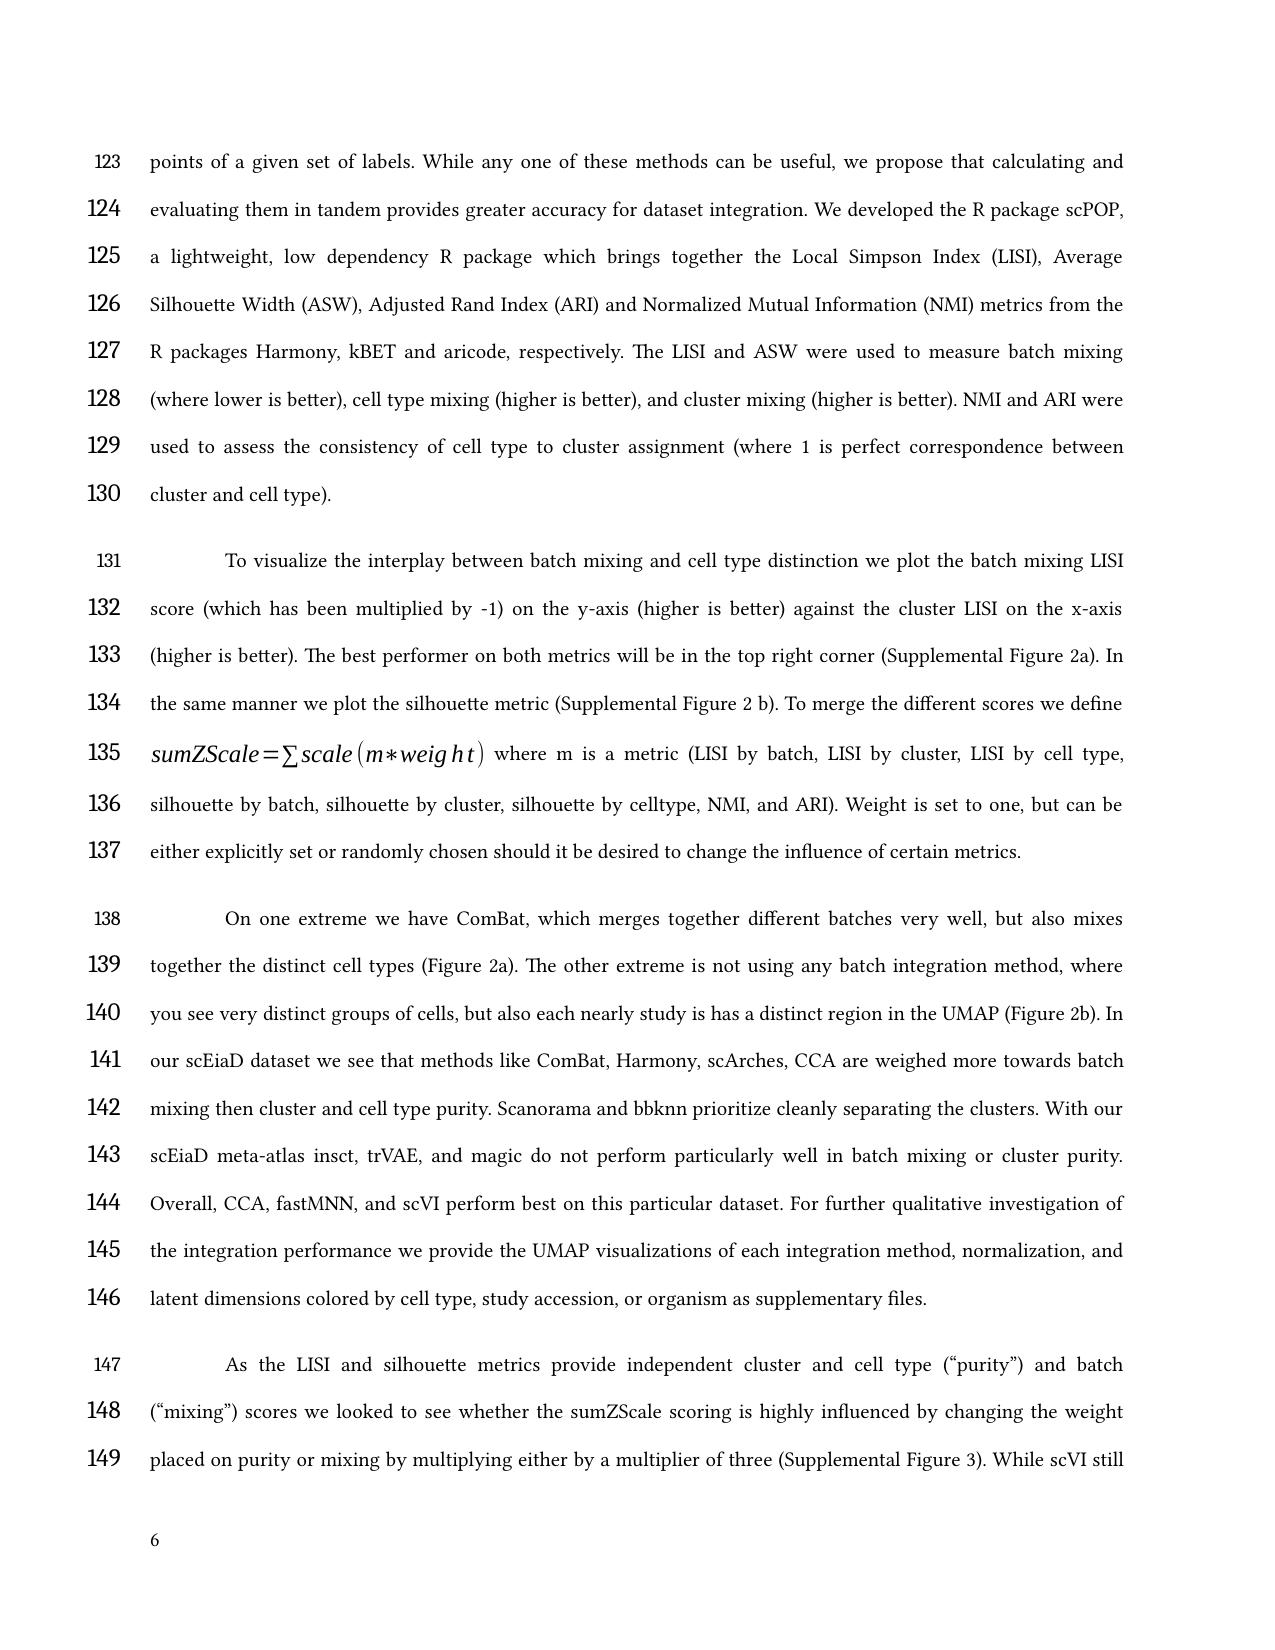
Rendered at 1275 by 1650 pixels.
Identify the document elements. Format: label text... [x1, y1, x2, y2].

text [150, 150, 1125, 506]
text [150, 1352, 1125, 1471]
text On one extreme we have ComBat, which merges together different batches very well, but also mixes together the distinct cell types (Figure 2a). The other extreme is not using any batch integration method, where you see very distinct groups of cells, but also each nearly study is has a distinct region in the UMAP (Figure 2b). In our scEiaD dataset we see that methods like ComBat, Harmony, scArches, CCA are weighed more towards batch mixing then cluster and cell type purity. Scanorama and bbknn prioritize cleanly separating the clusters. With our scEiaD meta-atlas insct, trVAE, and magic do not perform particularly well in batch mixing or cluster purity. Overall, CCA, fastMNN, and scVI perform best on this particular dataset. For further qualitative investigation of the integration performance we provide the UMAP visualizations of each integration method, normalization, and latent dimensions colored by cell type, study accession, or organism as supplementary files. [150, 906, 1125, 1310]
text To visualize the interplay between batch mixing and cell type distinction we plot the batch mixing LISI score (which has been multiplied by -1) on the y-axis (higher is better) against the cluster LISI on the x-axis (higher is better). The best performer on both metrics will be in the top right corner (Supplemental Figure 2a). In the same manner we plot the silhouette metric (Supplemental Figure 2 b). To merge the different scores we define where m is a metric (LISI by batch, LISI by cluster, LISI by cell type, silhouette by batch, silhouette by cluster, silhouette by celltype, NMI, and ARI). Weight is set to one, but can be either explicitly set or randomly chosen should it be desired to change the influence of certain metrics. [150, 549, 1125, 864]
